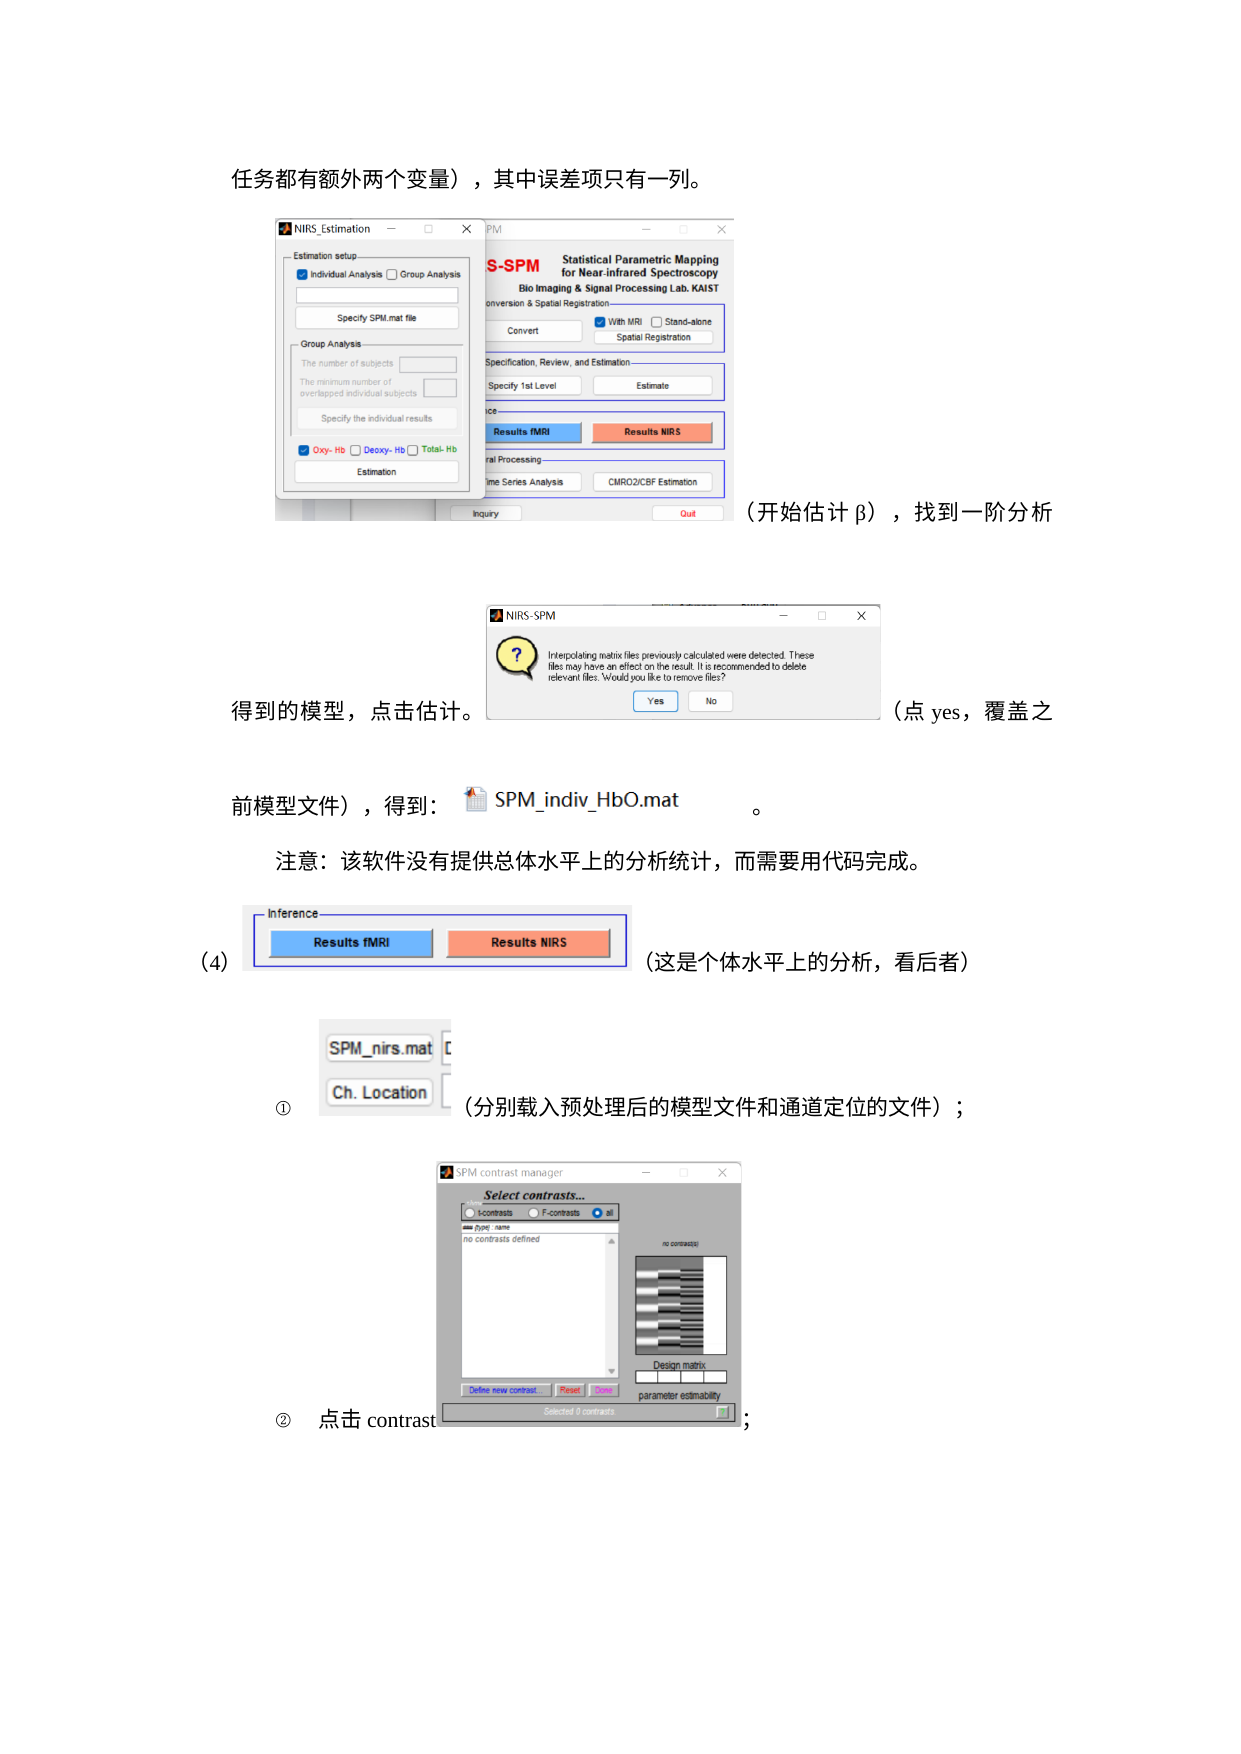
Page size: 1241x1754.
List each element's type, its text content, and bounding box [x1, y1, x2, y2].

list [231, 162, 1053, 194]
picture [436, 1161, 742, 1427]
picture [450, 770, 753, 814]
picture [242, 905, 633, 971]
picture [485, 604, 881, 720]
list （分别载入预处理后的模型文件和通道定位的文件）； [231, 1005, 1053, 1135]
picture [275, 218, 734, 521]
list 注意：该软件没有提供总体水平上的分析统计，而需要用代码完成。 [231, 844, 1053, 876]
picture [318, 1019, 452, 1116]
